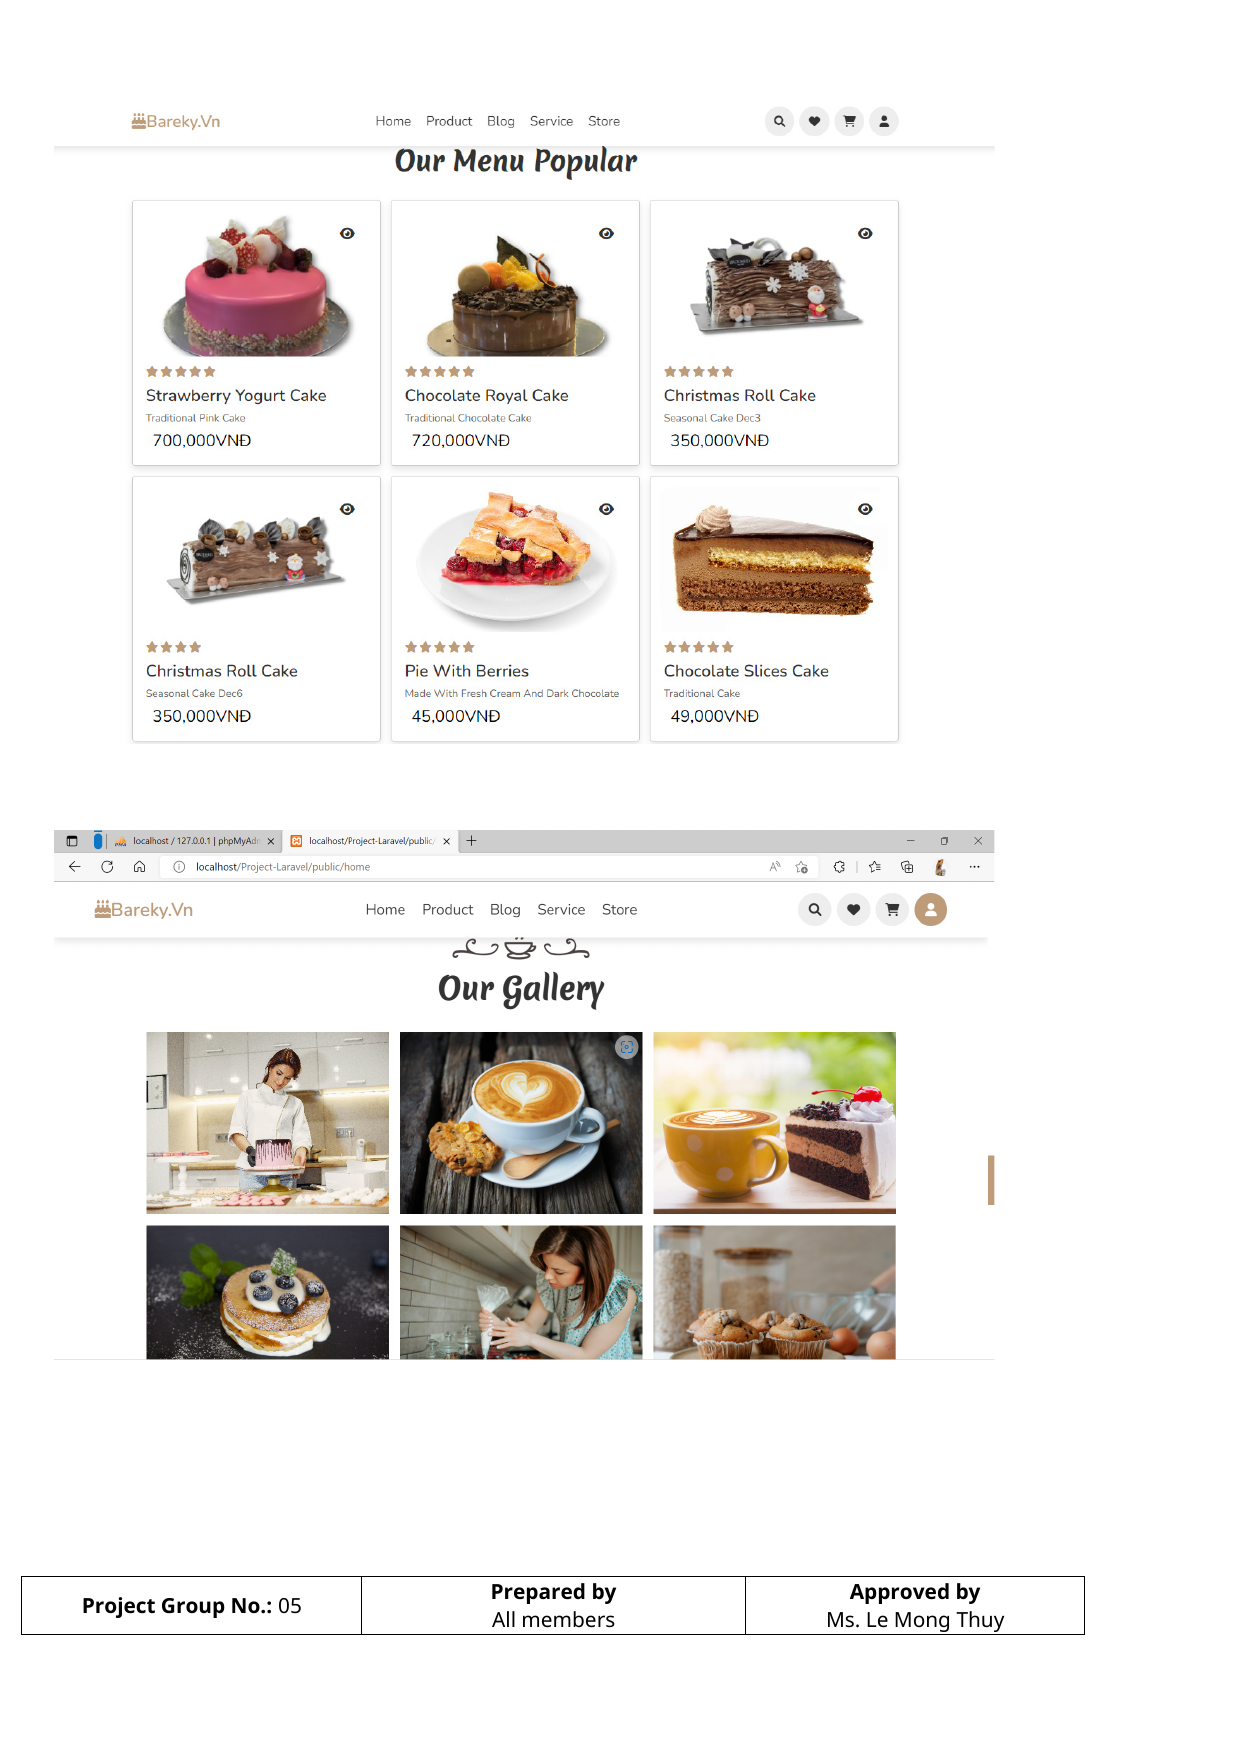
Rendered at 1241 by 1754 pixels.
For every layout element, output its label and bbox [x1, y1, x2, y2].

picture [54, 100, 995, 744]
picture [54, 830, 995, 1360]
